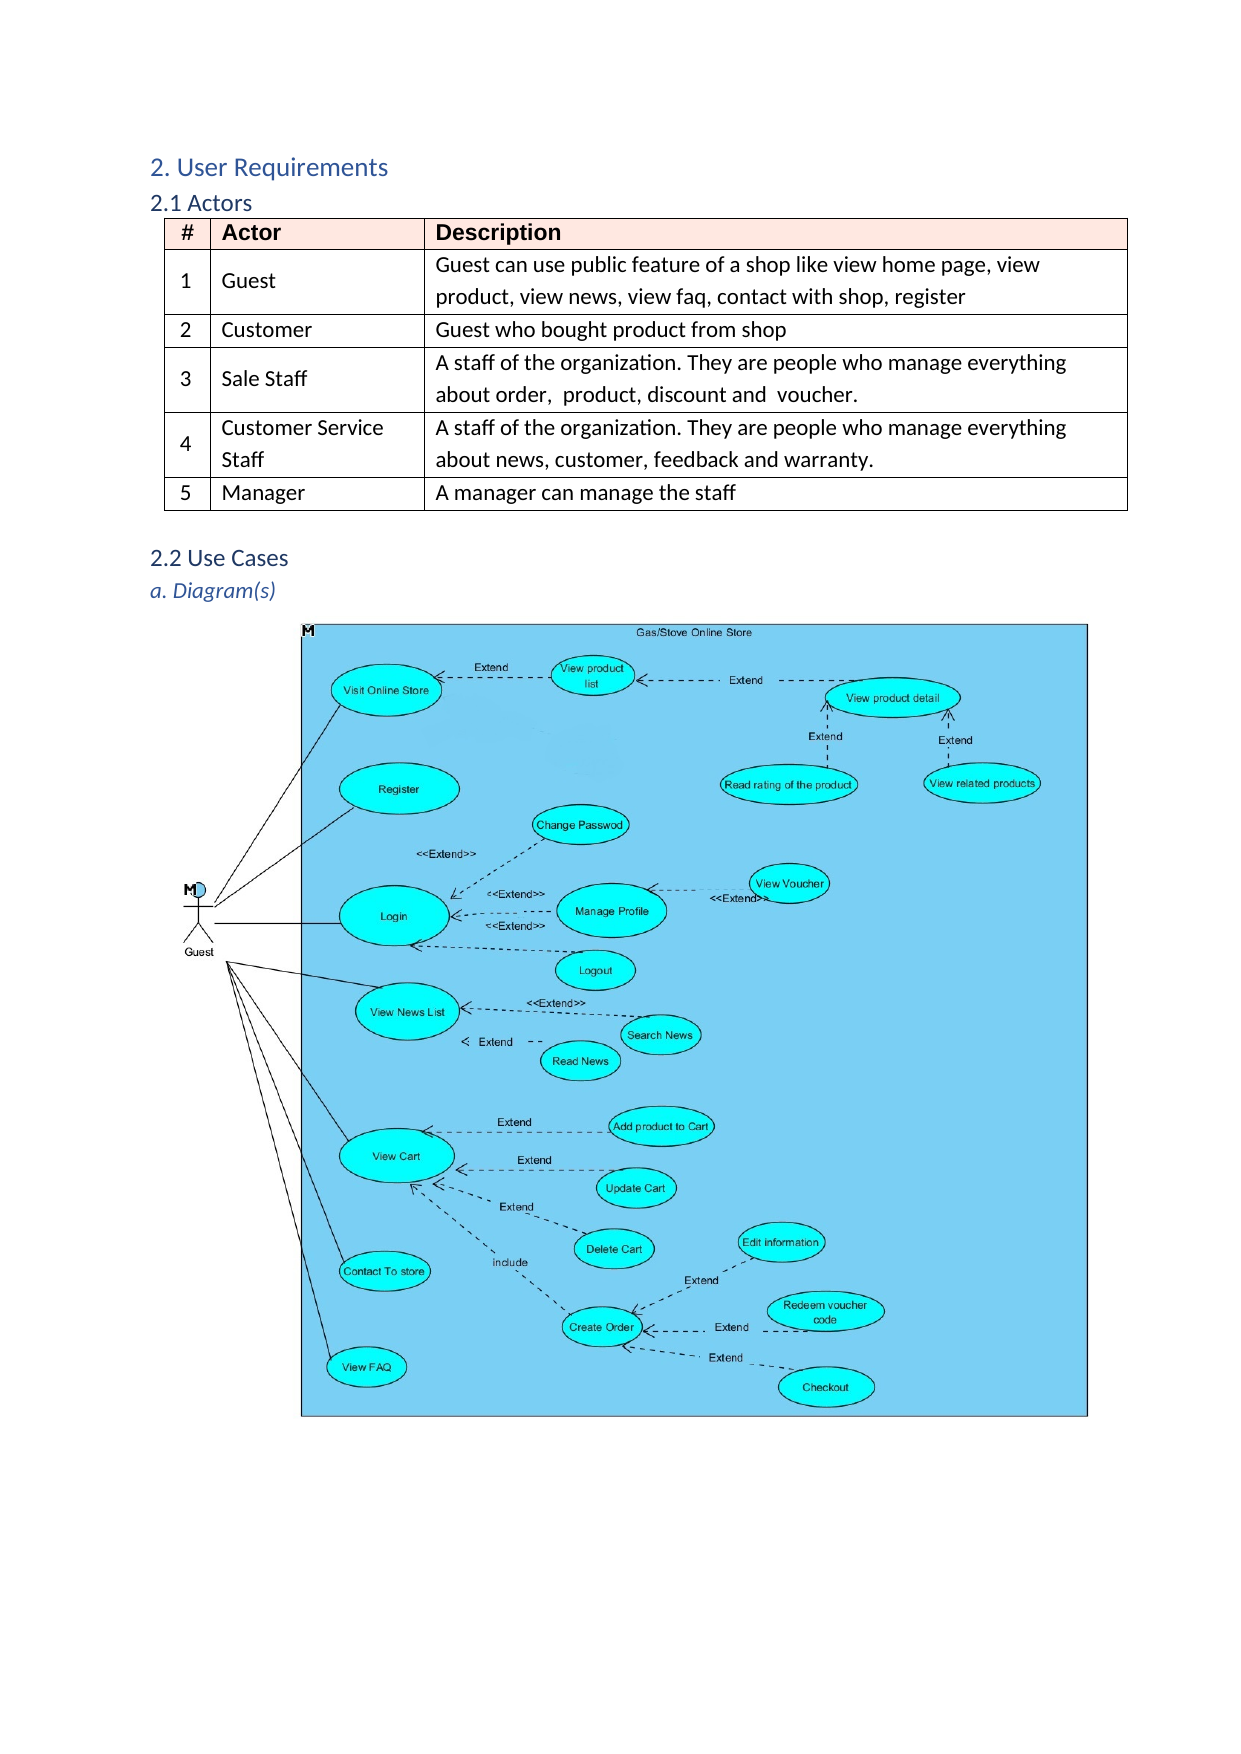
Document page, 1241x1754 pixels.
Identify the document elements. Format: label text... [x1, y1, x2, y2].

table_cell Guest can use public feature of a shop like view home page, view product, view news, view faq, contact with shop, register [425, 250, 1127, 314]
table_cell Guest [211, 250, 424, 314]
subtitle 2.1 Actors [150, 187, 1090, 218]
table_header # [165, 219, 210, 249]
subtitle 2. User Requirements [150, 150, 1090, 183]
table_cell A staff of the organization. They are people who manage everything about order, product, discount and voucher. [425, 348, 1127, 412]
table_cell Customer Service Staff [211, 413, 424, 477]
table_cell 3 [165, 348, 210, 412]
table_header Actor [211, 219, 424, 249]
subtitle 2.2 Use Cases [150, 542, 1090, 572]
table_cell 2 [165, 315, 210, 347]
table_cell Guest who bought product from shop [425, 315, 1127, 347]
table_header Description [425, 219, 1127, 249]
picture [150, 604, 1091, 1419]
table_cell A manager can manage the staff [425, 478, 1127, 510]
table_cell A staff of the organization. They are people who manage everything about news, customer, feedback and warranty. [425, 413, 1127, 477]
table_cell Sale Staff [211, 348, 424, 412]
table_cell Customer [211, 315, 424, 347]
table_cell 1 [165, 250, 210, 314]
table_cell 4 [165, 413, 210, 477]
table_cell 5 [165, 478, 210, 510]
table_cell Manager [211, 478, 424, 510]
subtitle a. Diagram(s) [150, 576, 1090, 604]
